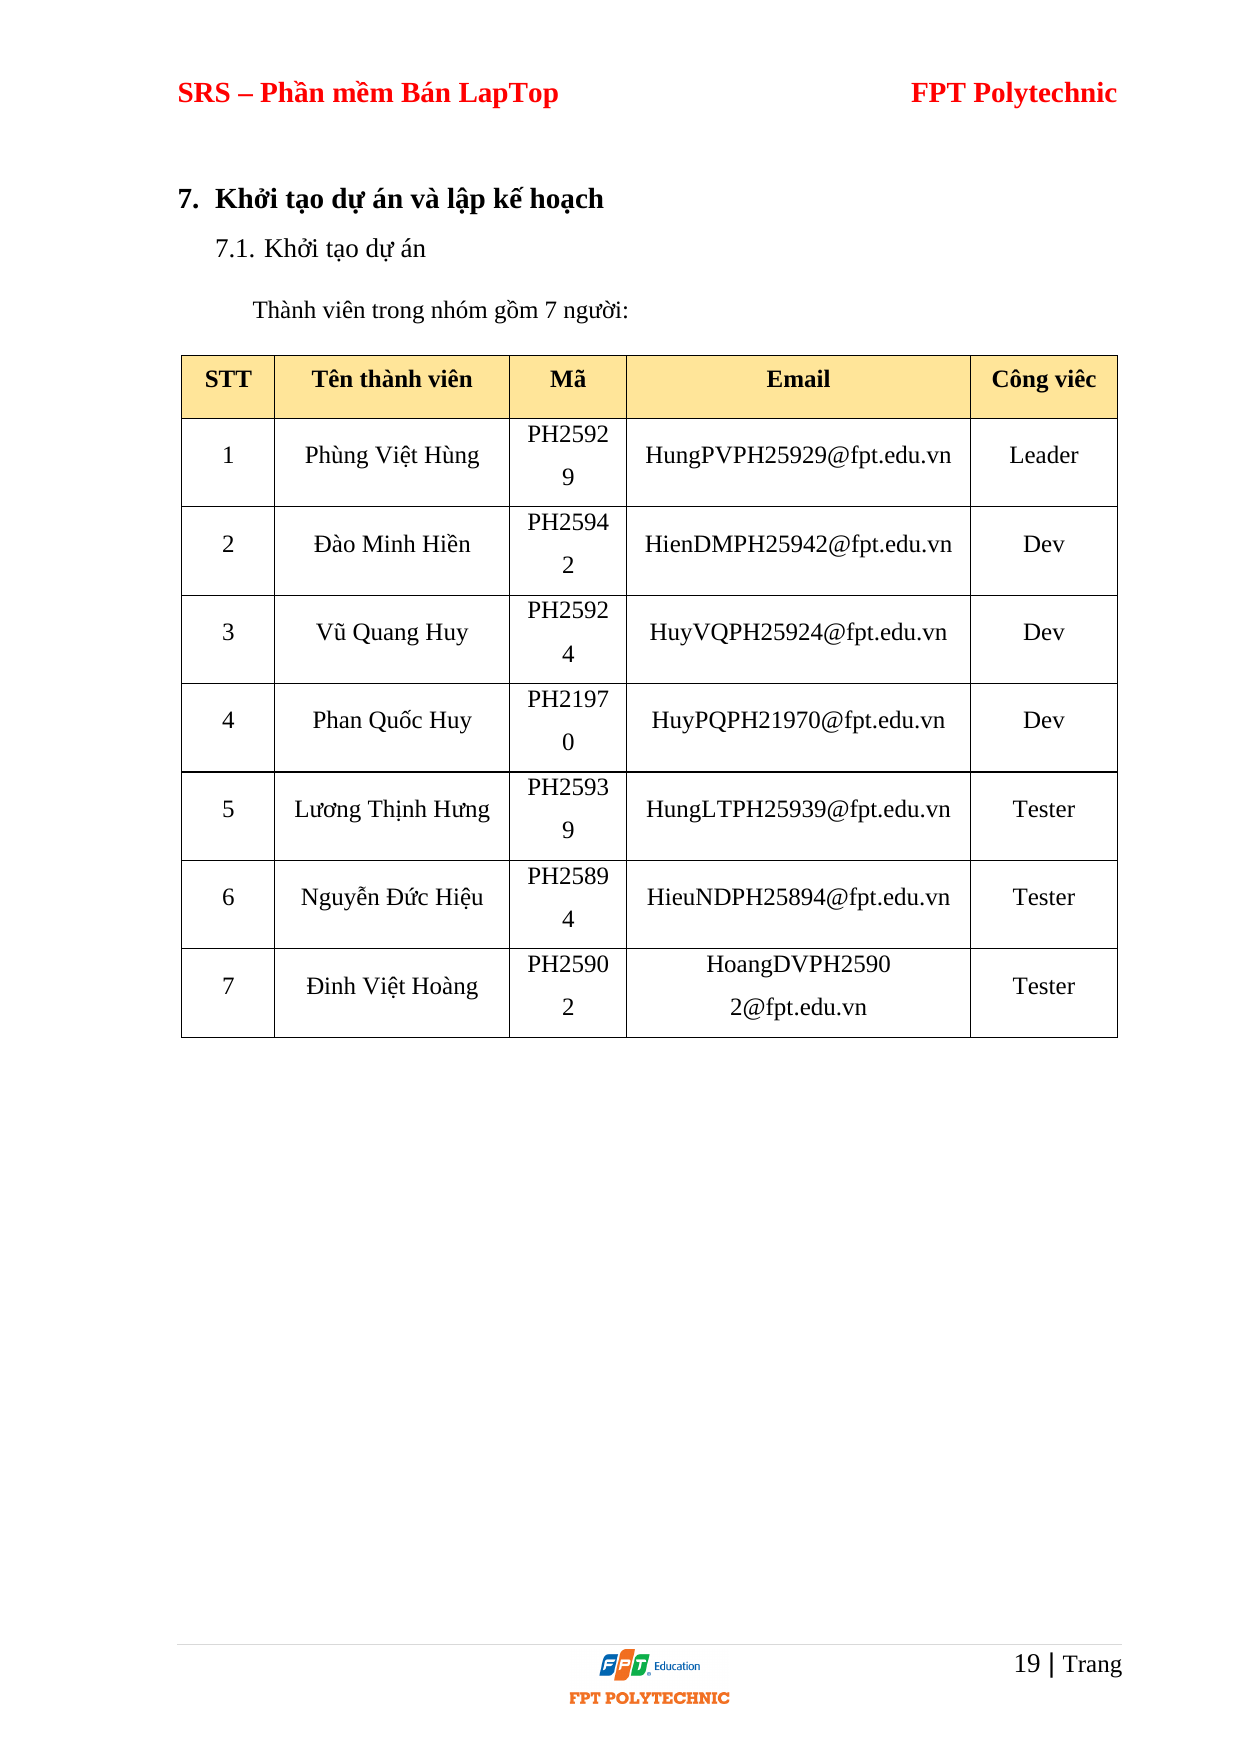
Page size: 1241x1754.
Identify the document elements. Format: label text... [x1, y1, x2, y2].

table_cell PH25929 [510, 419, 626, 506]
table_cell PH25924 [510, 596, 626, 683]
table_cell Tester [971, 773, 1117, 860]
table_cell HuyVQPH25924@fpt.edu.vn [627, 596, 970, 683]
table_cell 5 [182, 773, 274, 860]
table_cell Phan Quốc Huy [275, 684, 509, 771]
table_cell Vũ Quang Huy [275, 596, 509, 683]
table_cell HieuNDPH25894@fpt.edu.vn [627, 861, 970, 948]
table_cell HungLTPH25939@fpt.edu.vn [627, 773, 970, 860]
picture [569, 1649, 730, 1704]
table_header Công viêc [971, 356, 1117, 418]
table_cell PH25902 [510, 949, 626, 1037]
table_cell PH21970 [510, 684, 626, 771]
table_cell Đinh Việt Hoàng [275, 949, 509, 1037]
table_cell Tester [971, 861, 1117, 948]
table_cell PH25894 [510, 861, 626, 948]
table_cell PH25939 [510, 773, 626, 860]
table_cell Dev [971, 507, 1117, 594]
table_cell 6 [182, 861, 274, 948]
table_cell HuyPQPH21970@fpt.edu.vn [627, 684, 970, 771]
table_header Email [627, 356, 970, 418]
table_cell 4 [182, 684, 274, 771]
table_cell Nguyễn Đức Hiệu [275, 861, 509, 948]
table_cell Dev [971, 684, 1117, 771]
table_cell Tester [971, 949, 1117, 1037]
table_cell 2 [182, 507, 274, 594]
table_cell Dev [971, 596, 1117, 683]
table_cell HoangDVPH25902@fpt.edu.vn [627, 949, 970, 1037]
table_cell Leader [971, 419, 1117, 506]
table_cell Đào Minh Hiền [275, 507, 509, 594]
table_cell Phùng Việt Hùng [275, 419, 509, 506]
table_cell HienDMPH25942@fpt.edu.vn [627, 507, 970, 594]
table_cell 7 [182, 949, 274, 1037]
table_cell 3 [182, 596, 274, 683]
table_header STT [182, 356, 274, 418]
table_cell Lương Thịnh Hưng [275, 773, 509, 860]
table_cell 1 [182, 419, 274, 506]
subtitle Khởi tạo dự án và lập kế hoạch [177, 181, 1122, 215]
text Thành viên trong nhóm gồm 7 người: [177, 295, 1122, 324]
table_cell HungPVPH25929@fpt.edu.vn [627, 419, 970, 506]
table_header Tên thành viên [275, 356, 509, 418]
list Khởi tạo dự án [215, 232, 1122, 263]
table_header Mã [510, 356, 626, 418]
table_cell PH25942 [510, 507, 626, 594]
